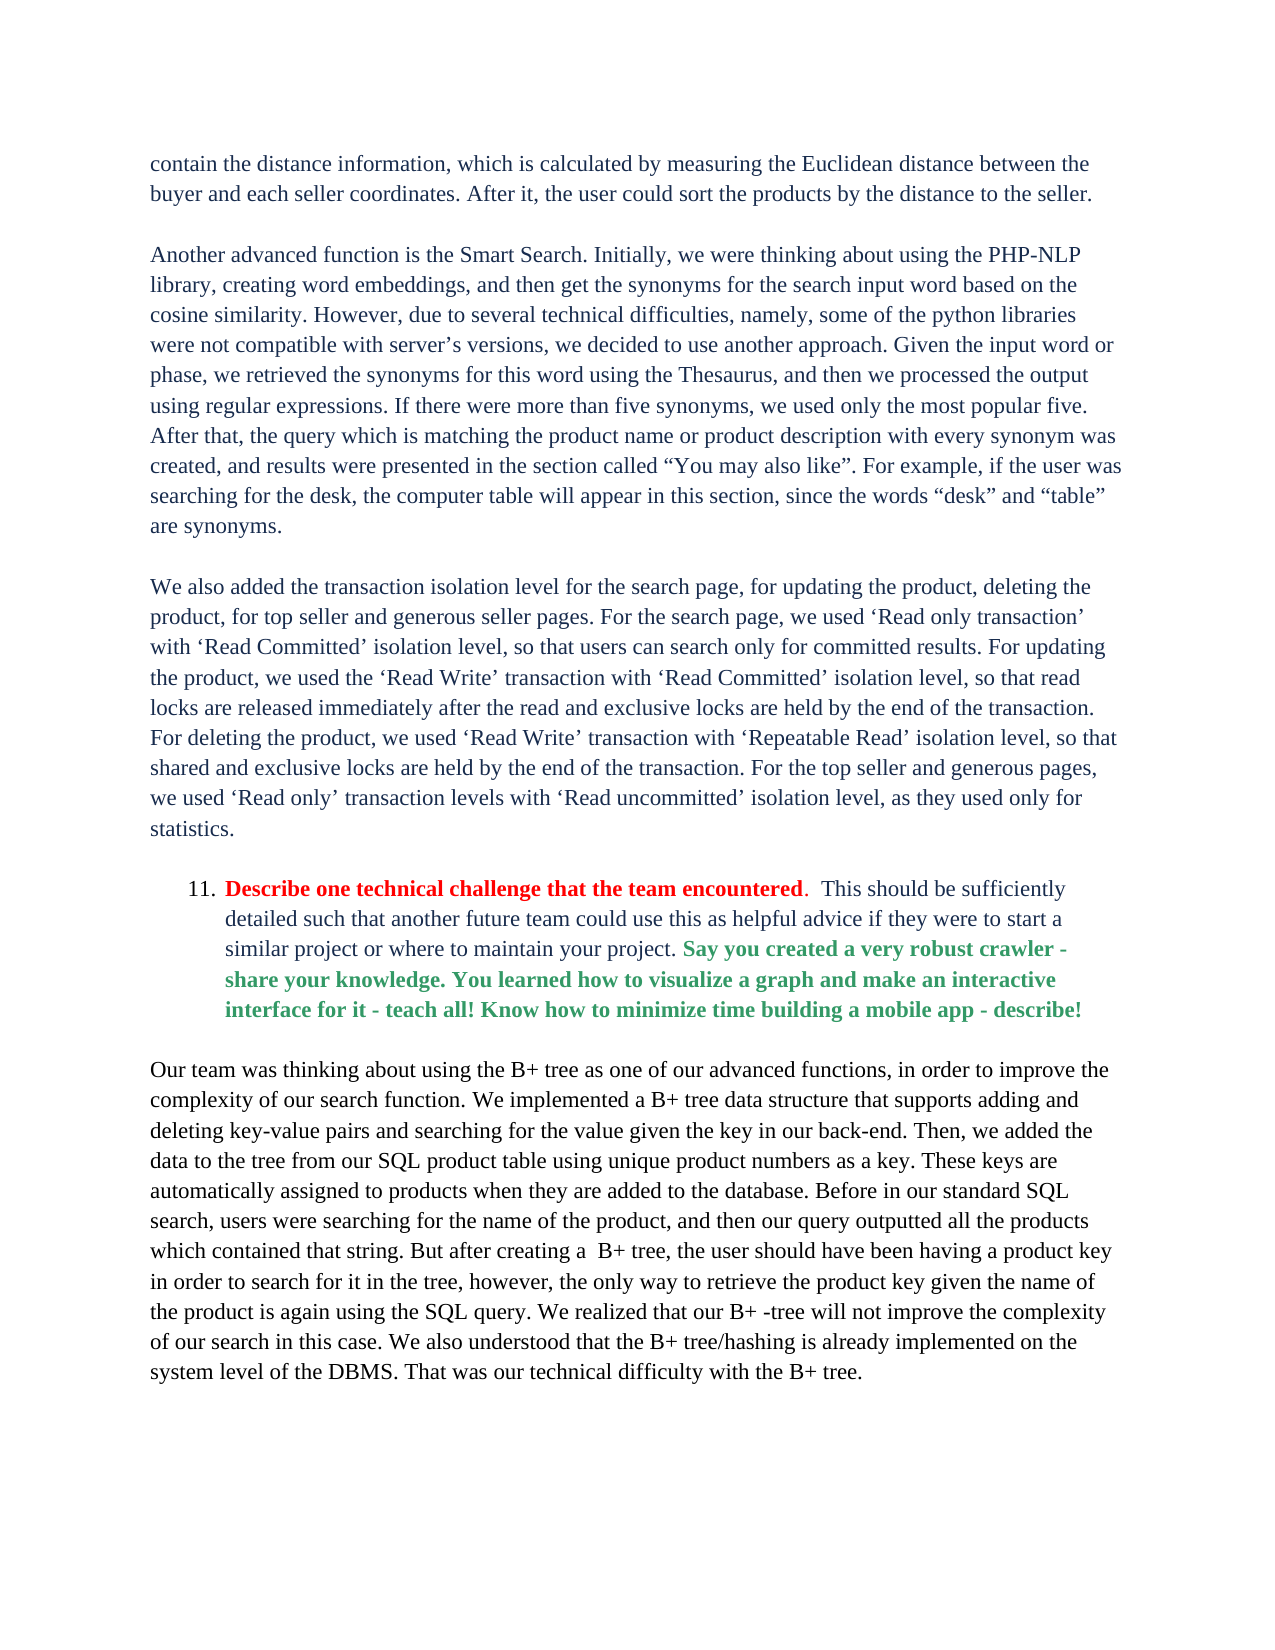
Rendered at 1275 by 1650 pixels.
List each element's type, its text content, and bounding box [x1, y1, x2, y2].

list Describe one technical challenge that the team encountered. This should be sufficiently detailed such that another future team could use this as helpful advice if they were to start a similar project or where to maintain your project. Say you created a very robust crawler - share your knowledge. You learned how to visualize a graph and make an interactive interface for it - teach all! Know how to minimize time building a mobile app - describe! [187, 875, 1125, 1022]
text Another advanced function is the Smart Search. Initially, we were thinking about using the PHP-NLP library, creating word embeddings, and then get the synonyms for the search input word based on the cosine similarity. However, due to several technical difficulties, namely, some of the python libraries were not compatible with server’s versions, we decided to use another approach. Given the input word or phase, we retrieved the synonyms for this word using the Thesaurus, and then we processed the output using regular expressions. If there were more than five synonyms, we used only the most popular five. After that, the query which is matching the product name or product description with every synonym was created, and results were presented in the section called “You may also like”. For example, if the user was searching for the desk, the computer table will appear in this section, since the words “desk” and “table” are synonyms. [150, 241, 1125, 539]
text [150, 150, 1125, 207]
text For deleting the product, we used ‘Read Write’ transaction with ‘Repeatable Read’ isolation level, so that shared and exclusive locks are held by the end of the transaction. For the top seller and generous pages, we used ‘Read only’ transaction levels with ‘Read uncommitted’ isolation level, as they used only for statistics. [150, 724, 1125, 841]
text We also added the transaction isolation level for the search page, for updating the product, deleting the product, for top seller and generous seller pages. For the search page, we used ‘Read only transaction’ with ‘Read Committed’ isolation level, so that users can search only for committed results. For updating the product, we used the ‘Read Write’ transaction with ‘Read Committed’ isolation level, so that read locks are released immediately after the read and exclusive locks are held by the end of the transaction. [150, 573, 1125, 720]
text Our team was thinking about using the B+ tree as one of our advanced functions, in order to improve the complexity of our search function. We implemented a B+ tree data structure that supports adding and deleting key-value pairs and searching for the value given the key in our back-end. Then, we added the data to the tree from our SQL product table using unique product numbers as a key. These keys are automatically assigned to products when they are added to the database. Before in our standard SQL search, users were searching for the name of the product, and then our query outputted all the products which contained that string. But after creating a B+ tree, the user should have been having a product key in order to search for it in the tree, however, the only way to retrieve the product key given the name of the product is again using the SQL query. We realized that our B+ -tree will not improve the complexity of our search in this case. We also understood that the B+ tree/hashing is already implemented on the system level of the DBMS. That was our technical difficulty with the B+ tree. [150, 1056, 1125, 1385]
